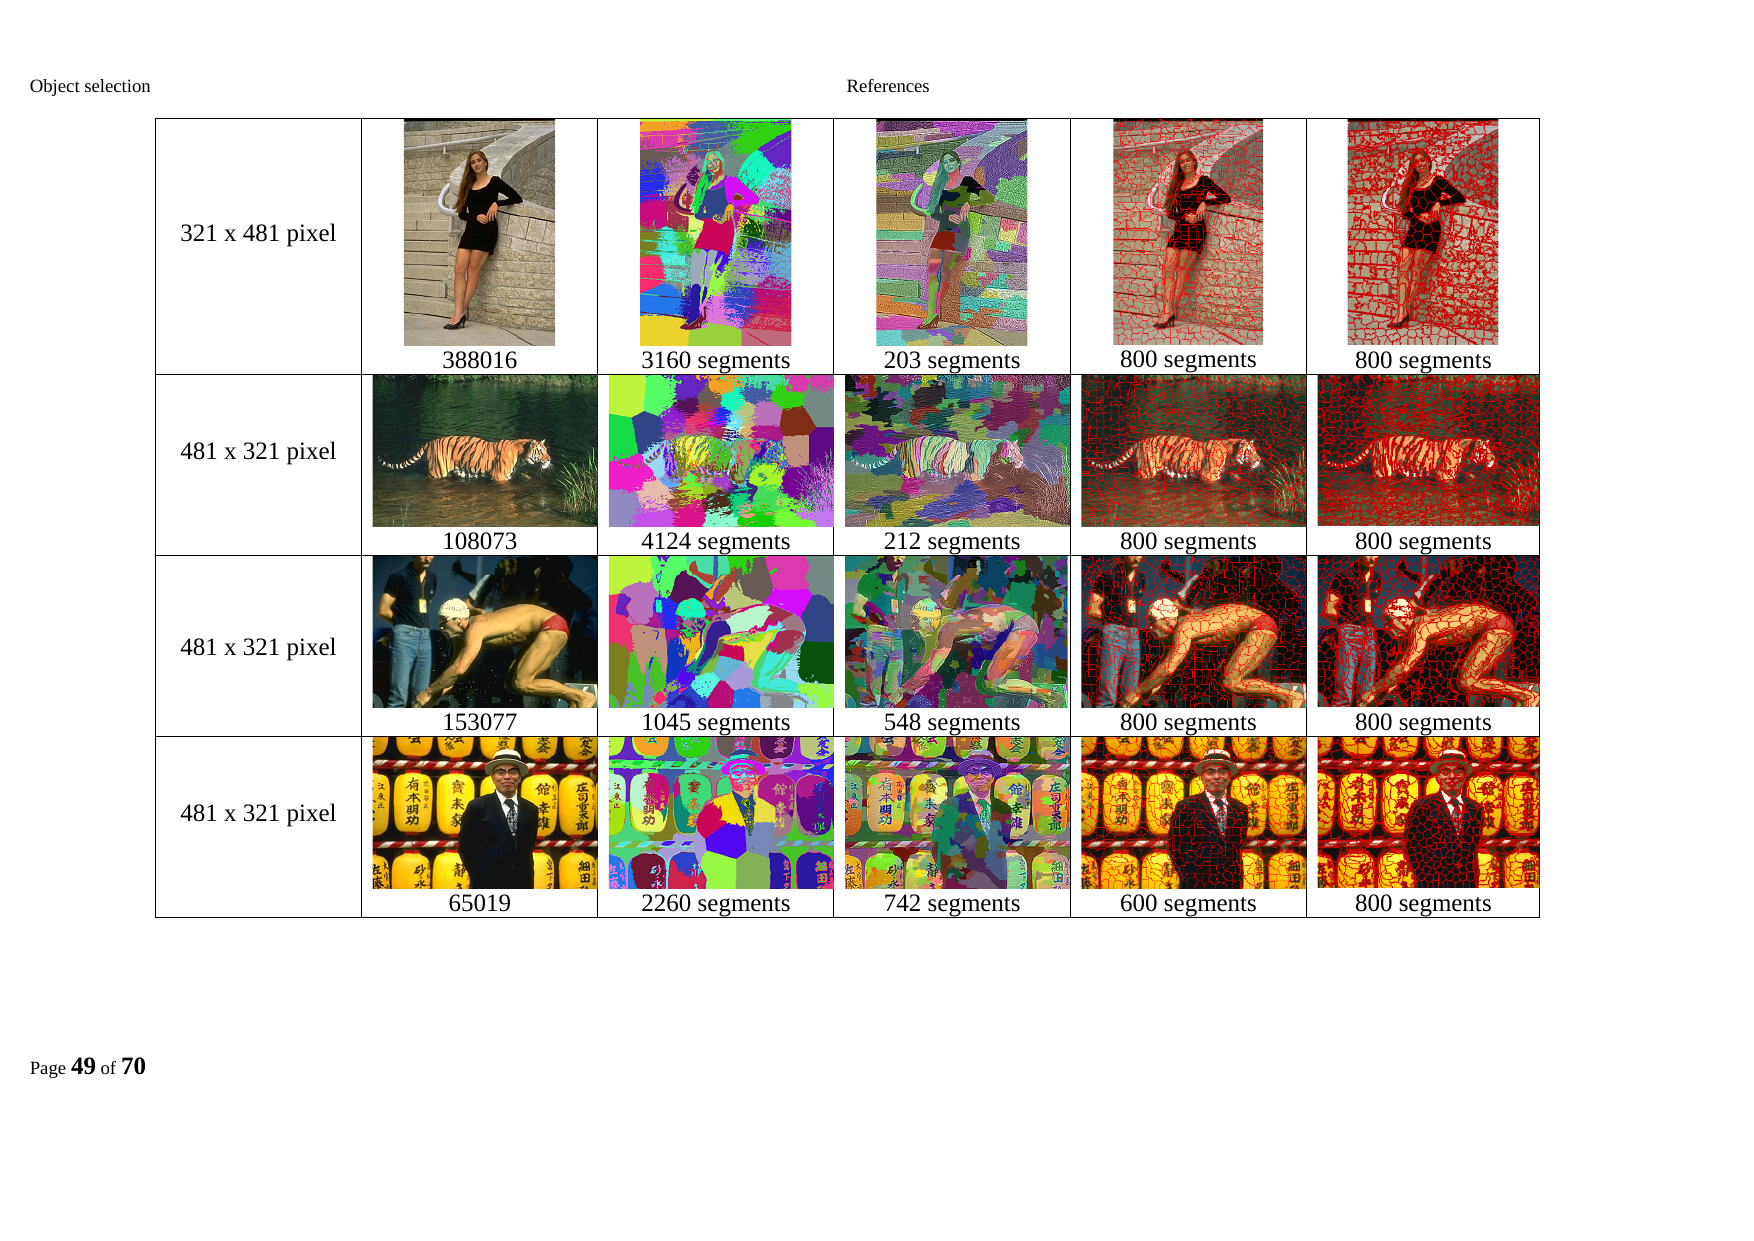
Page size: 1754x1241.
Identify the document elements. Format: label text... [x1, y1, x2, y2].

table_cell 800 segments [1071, 375, 1306, 555]
picture [403, 119, 555, 346]
picture [845, 737, 1070, 889]
table_cell 800 segments [1307, 737, 1539, 917]
table_cell 1045 segments [598, 556, 833, 736]
table_cell 800 segments [1307, 119, 1539, 374]
table_cell 203 segments [834, 119, 1070, 374]
table_cell 321 x 481 pixel [156, 119, 361, 374]
table_cell 108073 [362, 375, 597, 555]
picture [608, 375, 834, 527]
picture [1081, 375, 1307, 527]
table_cell 65019 [362, 737, 597, 917]
table_cell 481 x 321 pixel [156, 556, 361, 736]
table_cell 3160 segments [598, 119, 833, 374]
picture [1317, 737, 1540, 888]
table_cell 800 segments [1307, 375, 1539, 555]
picture [845, 556, 1068, 708]
table_cell 742 segments [834, 737, 1070, 917]
table_cell 800 segments [1071, 556, 1306, 736]
picture [1317, 375, 1540, 526]
table_cell 548 segments [834, 556, 1070, 736]
table_cell 4124 segments [598, 375, 833, 555]
picture [608, 556, 834, 708]
picture [845, 375, 1070, 527]
picture [1347, 119, 1499, 345]
table_cell 153077 [362, 556, 597, 736]
picture [372, 737, 598, 889]
table_cell 800 segments [1071, 119, 1306, 374]
picture [608, 737, 834, 889]
picture [1317, 556, 1540, 707]
table_cell 800 segments [1307, 556, 1539, 736]
table_cell 481 x 321 pixel [156, 375, 361, 555]
picture [1081, 556, 1307, 708]
table_cell 388016 [362, 119, 597, 374]
table_cell 600 segments [1071, 737, 1306, 917]
picture [876, 119, 1028, 346]
table_cell 212 segments [834, 375, 1070, 555]
table_cell 2260 segments [598, 737, 833, 917]
picture [372, 375, 598, 527]
picture [372, 556, 598, 708]
picture [1113, 119, 1264, 345]
table_cell 481 x 321 pixel [156, 737, 361, 917]
picture [1081, 737, 1307, 889]
picture [640, 119, 792, 346]
